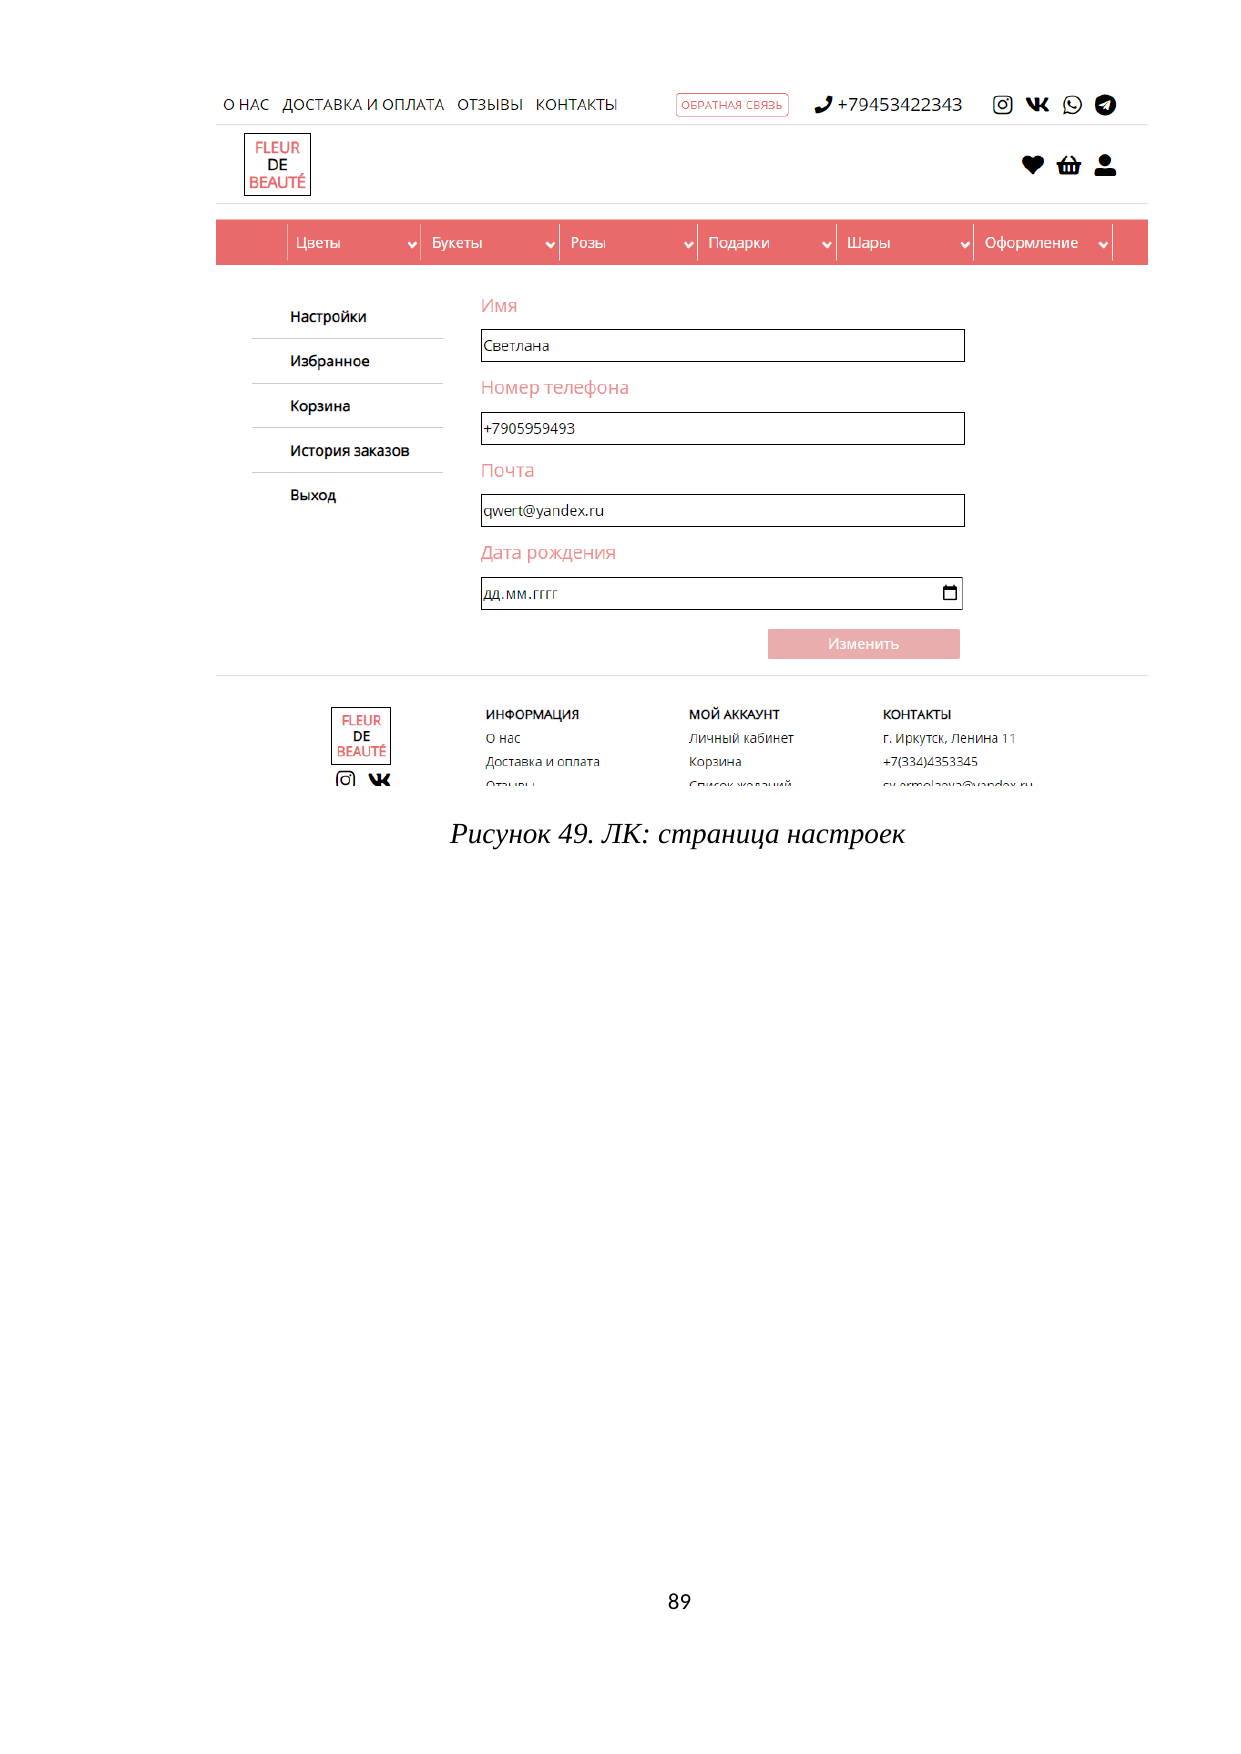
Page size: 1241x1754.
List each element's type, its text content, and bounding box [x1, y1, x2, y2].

text Рисунок 49. ЛК: страница настроек [177, 816, 1181, 849]
picture [199, 88, 1159, 786]
